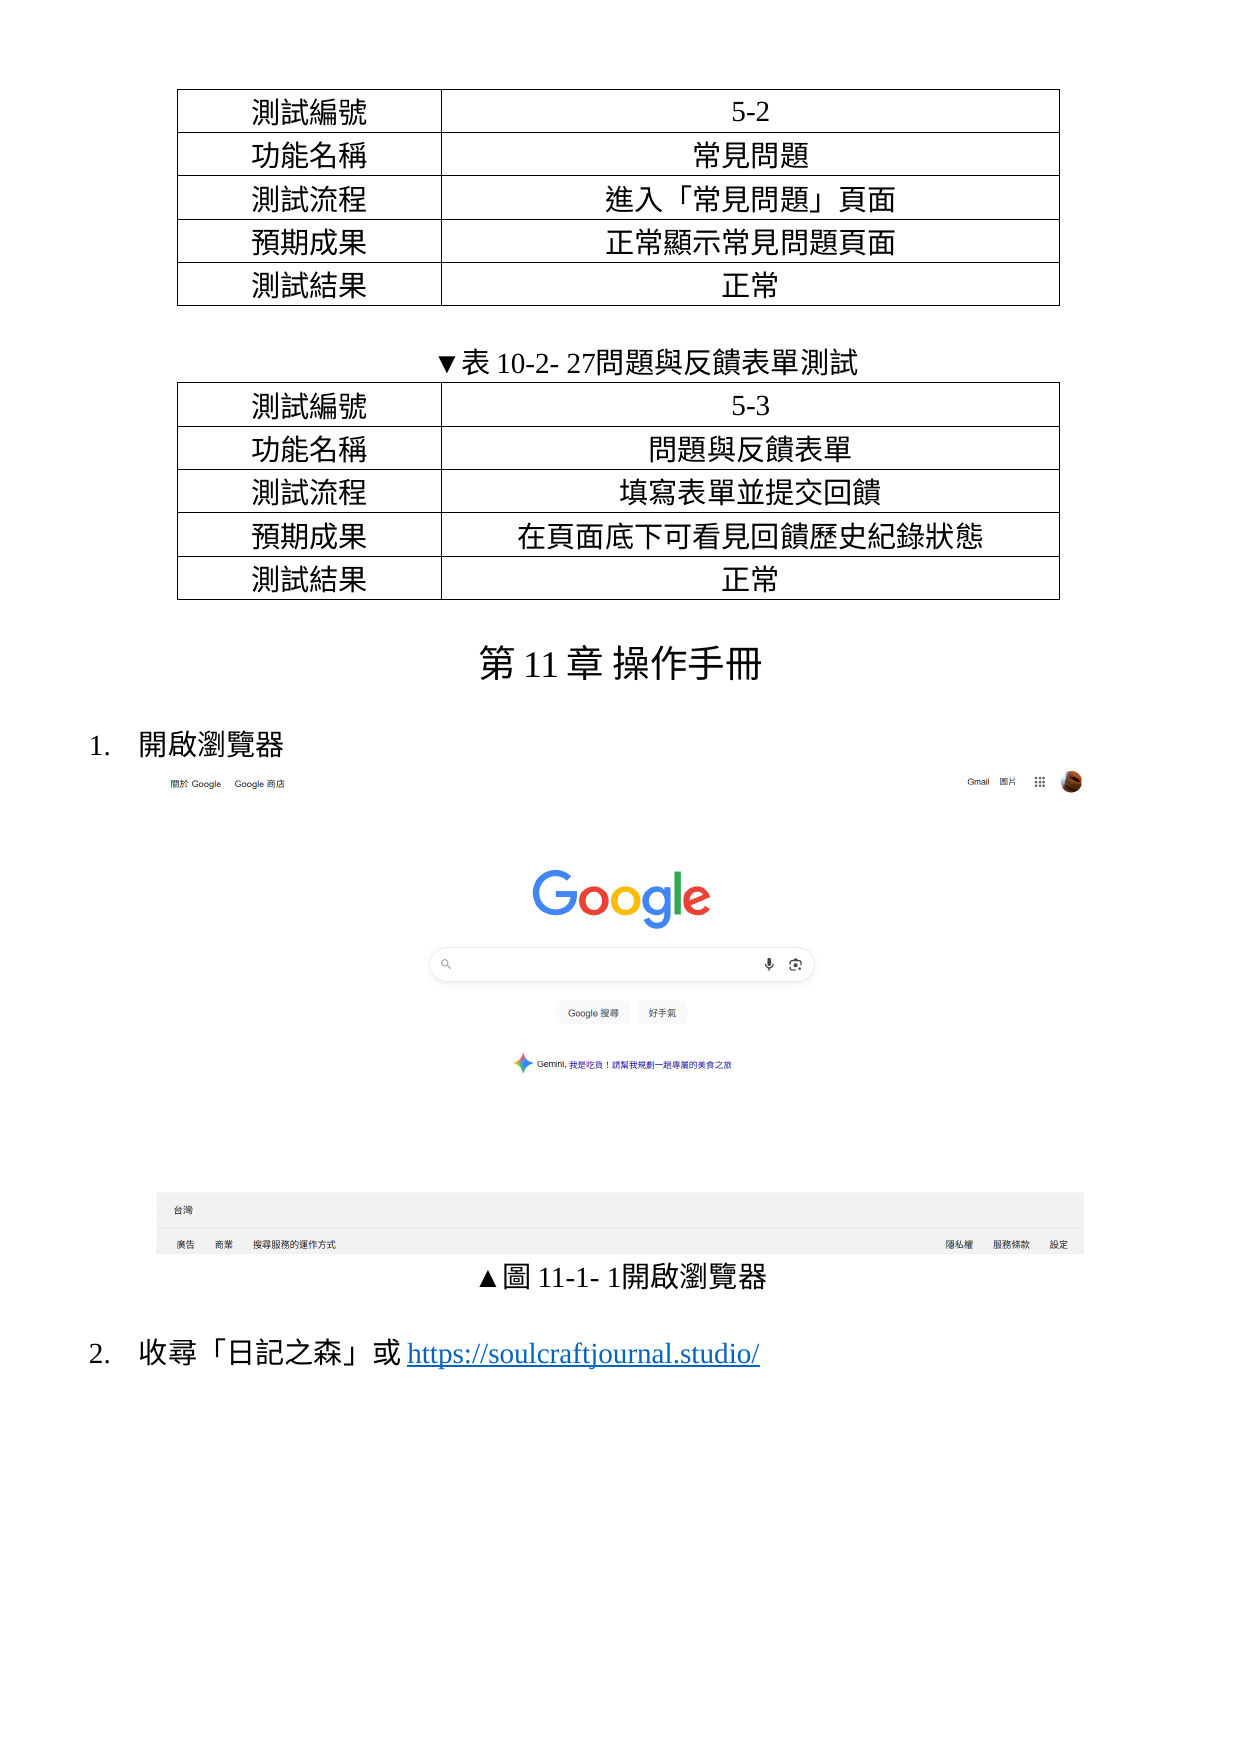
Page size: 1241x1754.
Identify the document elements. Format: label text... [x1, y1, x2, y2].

table_cell 功能名稱 [178, 427, 441, 469]
table_cell 測試流程 [178, 470, 441, 512]
table_cell 正常 [442, 557, 1059, 599]
table_cell 測試結果 [178, 263, 441, 305]
text ▲圖11-1- 1開啟瀏覽器 [89, 1254, 1152, 1296]
table_cell 問題與反饋表單 [442, 427, 1059, 469]
table_cell 測試結果 [178, 557, 441, 599]
text 第11章 操作手冊 [89, 633, 1152, 688]
list 開啟瀏覽器 [89, 721, 1152, 763]
table_cell 進入「常見問題」頁面 [442, 176, 1059, 219]
table_cell 正常 [442, 263, 1059, 305]
table_cell 正常顯示常見問題頁面 [442, 220, 1059, 262]
table_cell 常見問題 [442, 133, 1059, 175]
table_cell 測試流程 [178, 176, 441, 219]
table_header 測試編號 [178, 90, 441, 132]
table_cell 預期成果 [178, 513, 441, 556]
table_header 5-3 [442, 383, 1059, 426]
table_header 5-2 [442, 90, 1059, 132]
table_cell 填寫表單並提交回饋 [442, 470, 1059, 512]
table_cell 功能名稱 [178, 133, 441, 175]
list 收尋「日記之森」或https://soulcraftjournal.studio/ [89, 1330, 1152, 1372]
table_cell 在頁面底下可看見回饋歷史紀錄狀態 [442, 513, 1059, 556]
text ▼表10-2- 27問題與反饋表單測試 [139, 340, 1152, 382]
table_header 測試編號 [178, 383, 441, 426]
table_cell 預期成果 [178, 220, 441, 262]
picture [156, 763, 1084, 1254]
